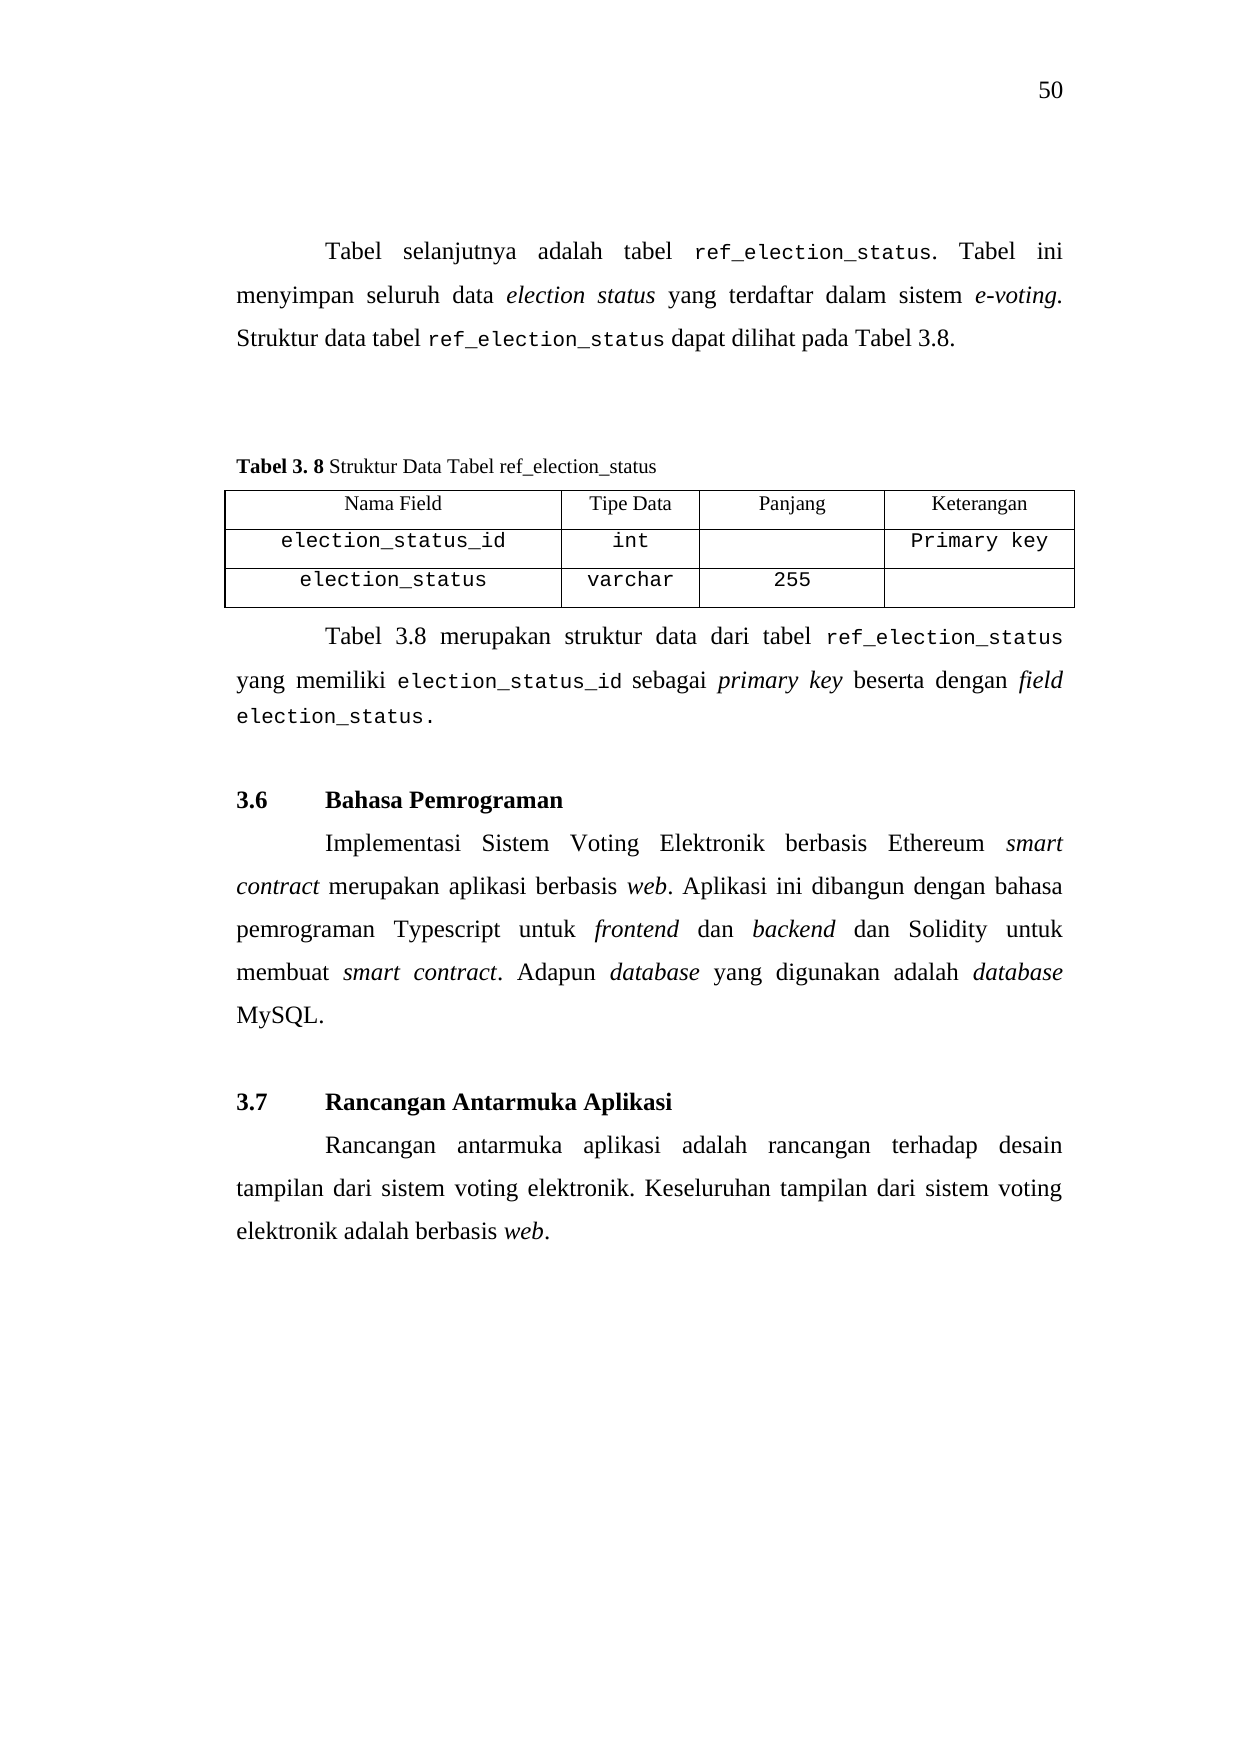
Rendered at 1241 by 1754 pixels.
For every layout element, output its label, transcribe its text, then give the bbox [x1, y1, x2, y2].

table_header Panjang [700, 491, 884, 529]
table_cell election_status [226, 569, 561, 607]
table_header Tipe Data [562, 491, 699, 529]
text Rancangan antarmuka aplikasi adalah rancangan terhadap desain tampilan dari sistem voting elektronik. Keseluruhan tampilan dari sistem voting elektronik adalah berbasis web. [236, 1130, 1063, 1245]
table_cell Primary key [885, 530, 1074, 568]
table_cell [700, 530, 884, 568]
subtitle Bahasa Pemrograman [236, 785, 1063, 813]
table_cell int [562, 530, 699, 568]
table_cell 255 [700, 569, 884, 607]
text Tabel 3. 8 Struktur Data Tabel ref_election_status [236, 454, 1063, 478]
table_cell varchar [562, 569, 699, 607]
subtitle Rancangan Antarmuka Aplikasi [236, 1087, 1063, 1115]
table_header Nama Field [226, 491, 561, 529]
text Tabel selanjutnya adalah tabel ref_election_status. Tabel ini menyimpan seluruh data election status yang terdaftar dalam sistem e-voting. Struktur data tabel ref_election_status dapat dilihat pada Tabel 3.8. [236, 236, 1063, 353]
table_cell election_status_id [226, 530, 561, 568]
table_cell [885, 569, 1074, 607]
text Implementasi Sistem Voting Elektronik berbasis Ethereum smart contract merupakan aplikasi berbasis web. Aplikasi ini dibangun dengan bahasa pemrograman Typescript untuk frontend dan backend dan Solidity untuk membuat smart contract. Adapun database yang digunakan adalah database MySQL. [236, 828, 1063, 1029]
text Tabel 3.8 merupakan struktur data dari tabel ref_election_status yang memiliki election_status_id sebagai primary key beserta dengan field election_status. [236, 621, 1063, 730]
table_header Keterangan [885, 491, 1074, 529]
